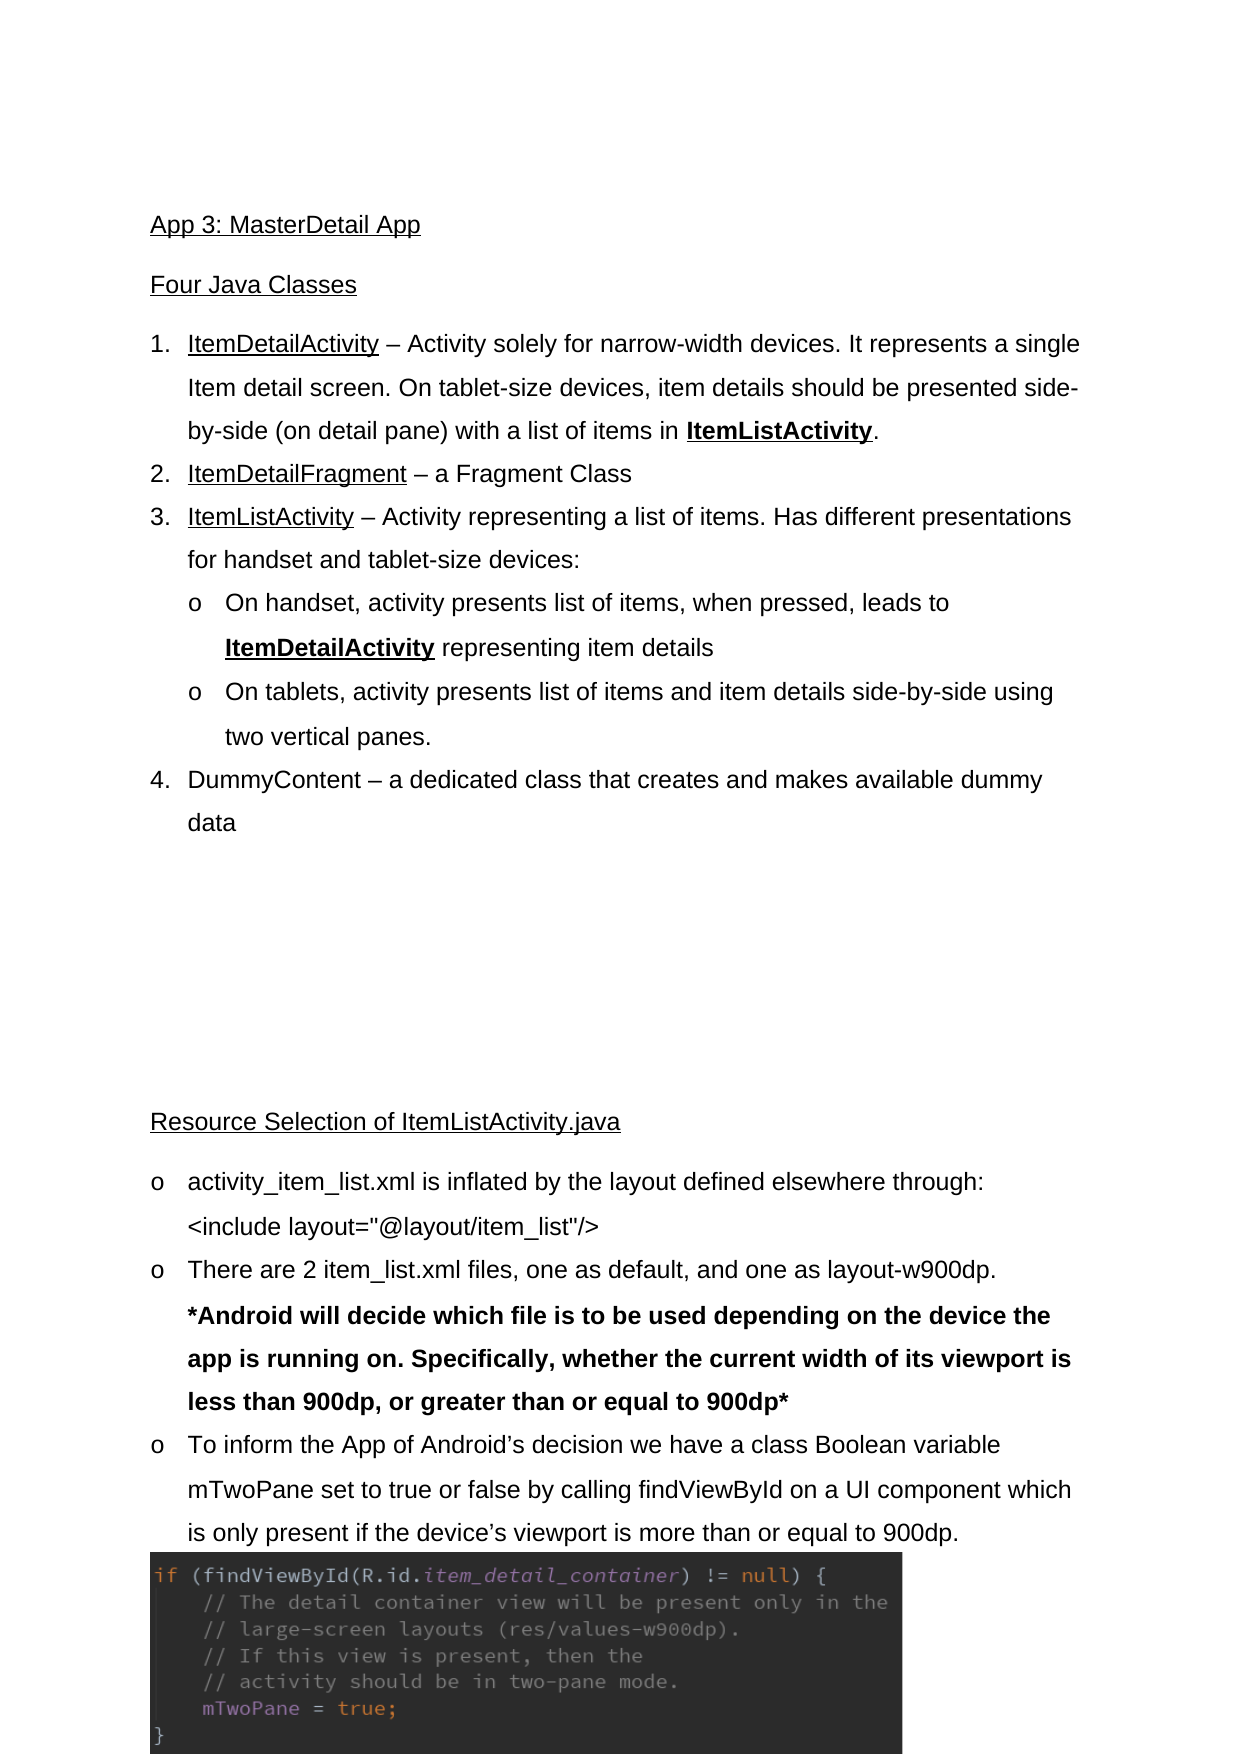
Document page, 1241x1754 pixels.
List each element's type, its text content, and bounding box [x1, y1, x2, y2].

text App 3: MasterDetail App [150, 210, 1090, 238]
list activity_item_list.xml is inflated by the layout defined elsewhere through: <include layout="@layout/item_list"/> [150, 1167, 1090, 1241]
list To inform the App of Android’s decision we have a class Boolean variable mTwoPane set to true or false by calling findViewById on a UI component which is only present if the device’s viewport is more than or equal to 900dp. [150, 1430, 1090, 1547]
picture [150, 1552, 903, 1754]
list ItemListActivity – Activity representing a list of items. Has different presentations for handset and tablet-size devices: [150, 502, 1090, 574]
text Four Java Classes [150, 269, 1090, 298]
list On tablets, activity presents list of items and item details side-by-side using two vertical panes. [187, 677, 1090, 751]
text Resource Selection of ItemListActivity.java [150, 1107, 1090, 1136]
list On handset, activity presents list of items, when pressed, leads to ItemDetailActivity representing item details [187, 588, 1090, 662]
list There are 2 item_list.xml files, one as default, and one as layout-w900dp. *Android will decide which file is to be used depending on the device the app is running on. Specifically, whether the current width of its viewport is less than 900dp, or greater than or equal to 900dp* [150, 1255, 1090, 1416]
list ItemDetailActivity – Activity solely for narrow-width devices. It represents a single Item detail screen. On tablet-size devices, item details should be presented side-by-side (on detail pane) with a list of items in ItemListActivity. [150, 329, 1090, 444]
list DummyContent – a dedicated class that creates and makes available dummy data [150, 765, 1090, 837]
list ItemDetailFragment – a Fragment Class [150, 459, 1090, 487]
